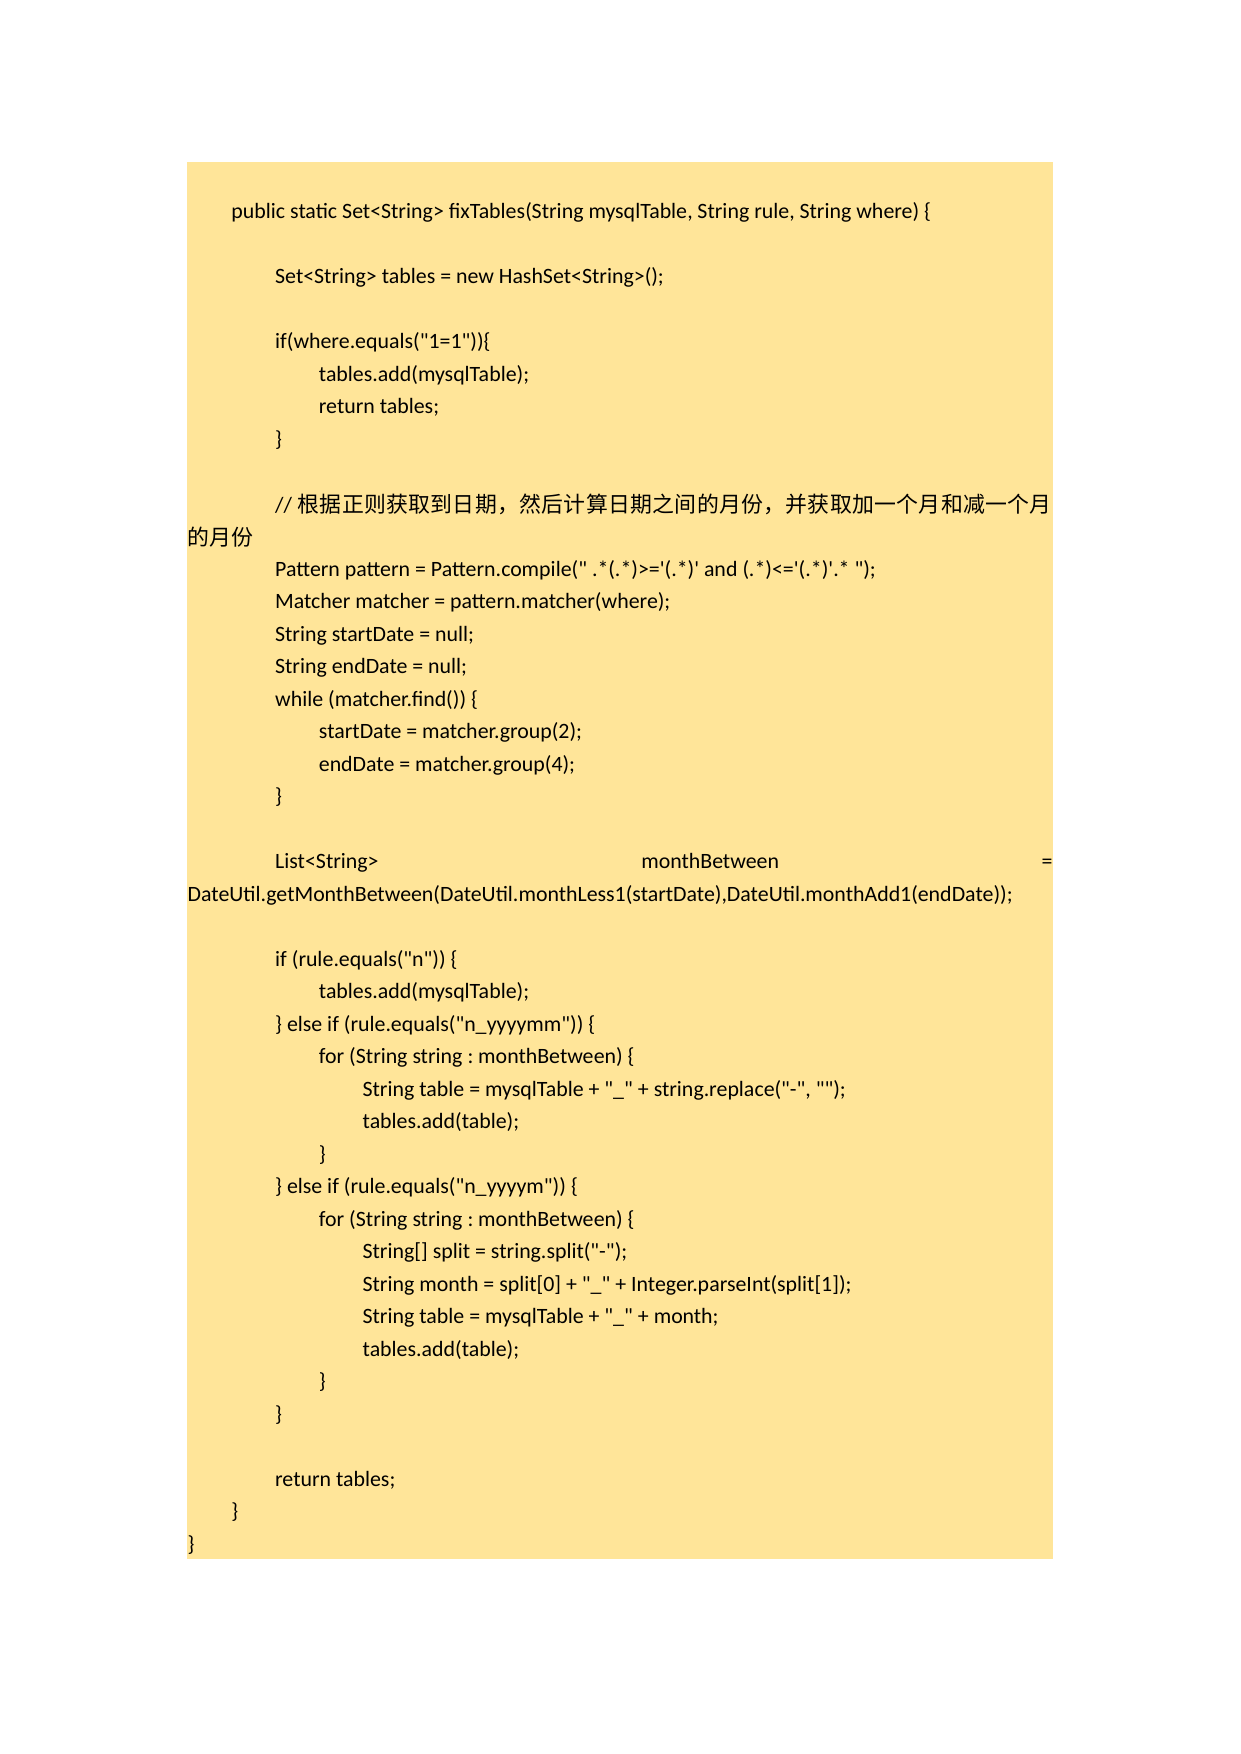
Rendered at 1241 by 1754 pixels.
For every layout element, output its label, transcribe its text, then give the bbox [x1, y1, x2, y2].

text tables.add(mysqlTable); [187, 357, 1053, 389]
text String[] split = string.split("-"); [187, 1234, 1053, 1267]
text if(where.equals("1=1")){ [187, 324, 1053, 357]
text for (String string : monthBetween) { [187, 1202, 1053, 1234]
text } else if (rule.equals("n_yyyymm")) { [187, 1007, 1053, 1039]
text String table = mysqlTable + "_" + string.replace("-", ""); [187, 1072, 1053, 1104]
text Matcher matcher = pattern.matcher(where); [187, 584, 1053, 617]
text for (String string : monthBetween) { [187, 1039, 1053, 1072]
text return tables; [187, 389, 1053, 422]
text } [187, 779, 1053, 812]
text if (rule.equals("n")) { [187, 942, 1053, 974]
text tables.add(mysqlTable); [187, 974, 1053, 1007]
text } [187, 422, 1053, 454]
text String endDate = null; [187, 649, 1053, 682]
text public static Set<String> fixTables(String mysqlTable, String rule, String where) { [187, 194, 1053, 227]
text } [187, 1364, 1053, 1397]
text tables.add(table); [187, 1332, 1053, 1364]
text } [187, 1494, 1053, 1527]
text startDate = matcher.group(2); [187, 714, 1053, 747]
text Pattern pattern = Pattern.compile(" .*(.*)>='(.*)' and (.*)<='(.*)'.* "); [187, 552, 1053, 584]
text String startDate = null; [187, 617, 1053, 649]
text while (matcher.find()) { [187, 682, 1053, 714]
text endDate = matcher.group(4); [187, 747, 1053, 779]
text String table = mysqlTable + "_" + month; [187, 1299, 1053, 1332]
text // 根据正则获取到日期，然后计算日期之间的月份，并获取加一个月和减一个月的月份 [187, 487, 1053, 552]
text } else if (rule.equals("n_yyyym")) { [187, 1169, 1053, 1202]
text } [187, 1397, 1053, 1429]
text } [187, 1527, 1053, 1559]
text } [187, 1137, 1053, 1169]
text tables.add(table); [187, 1104, 1053, 1137]
text String month = split[0] + "_" + Integer.parseInt(split[1]); [187, 1267, 1053, 1299]
text Set<String> tables = new HashSet<String>(); [187, 259, 1053, 292]
text return tables; [187, 1462, 1053, 1494]
